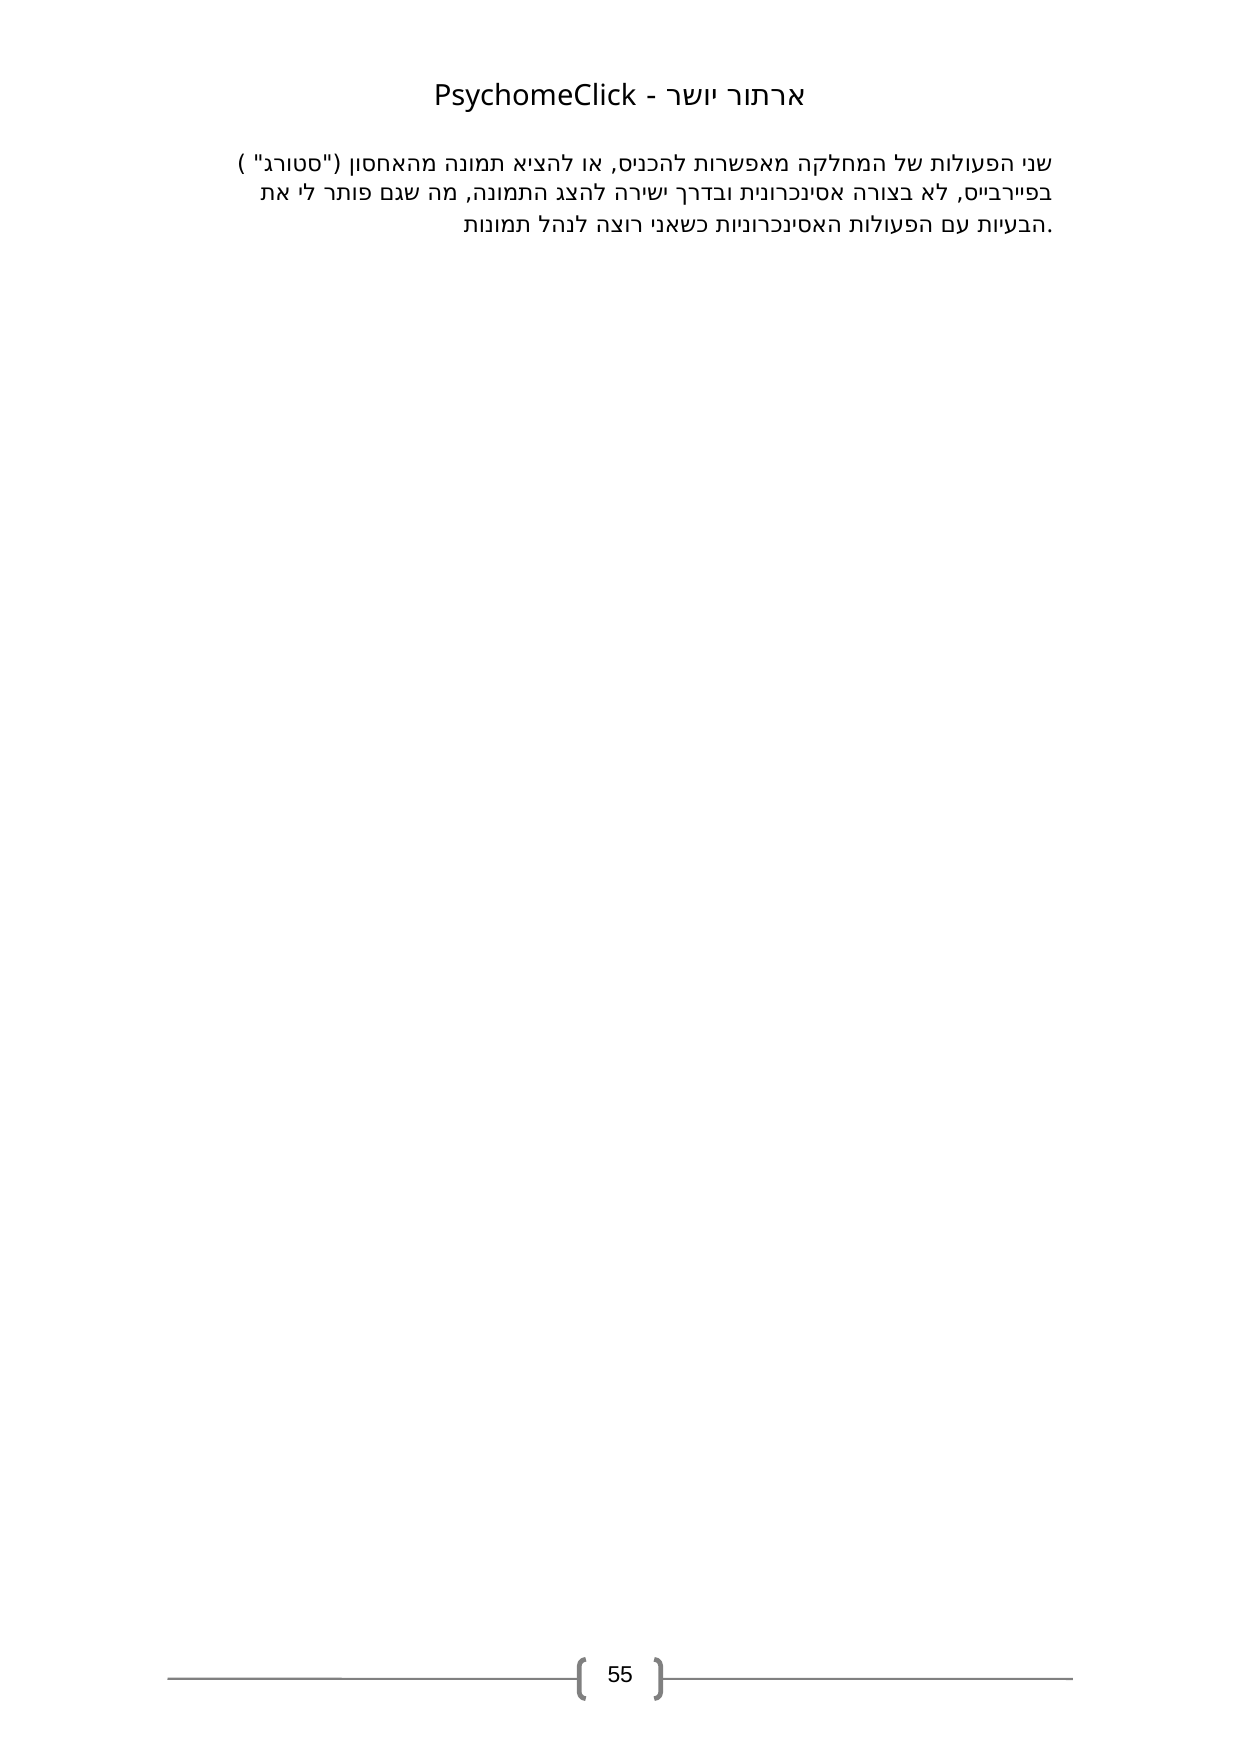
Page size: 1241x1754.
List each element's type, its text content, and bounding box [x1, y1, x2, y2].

text שני הפעולות של המחלקה מאפשרות להכניס, או להציא תמונה מהאחסון ("סטורג" ) בפיירבייס, לא בצורה אסינכרונית ובדרך ישירה להצג התמונה, מה שגם פותר לי את הבעיות עם הפעולות האסינכרוניות כשאני רוצה לנהל תמונות. [187, 150, 1053, 239]
